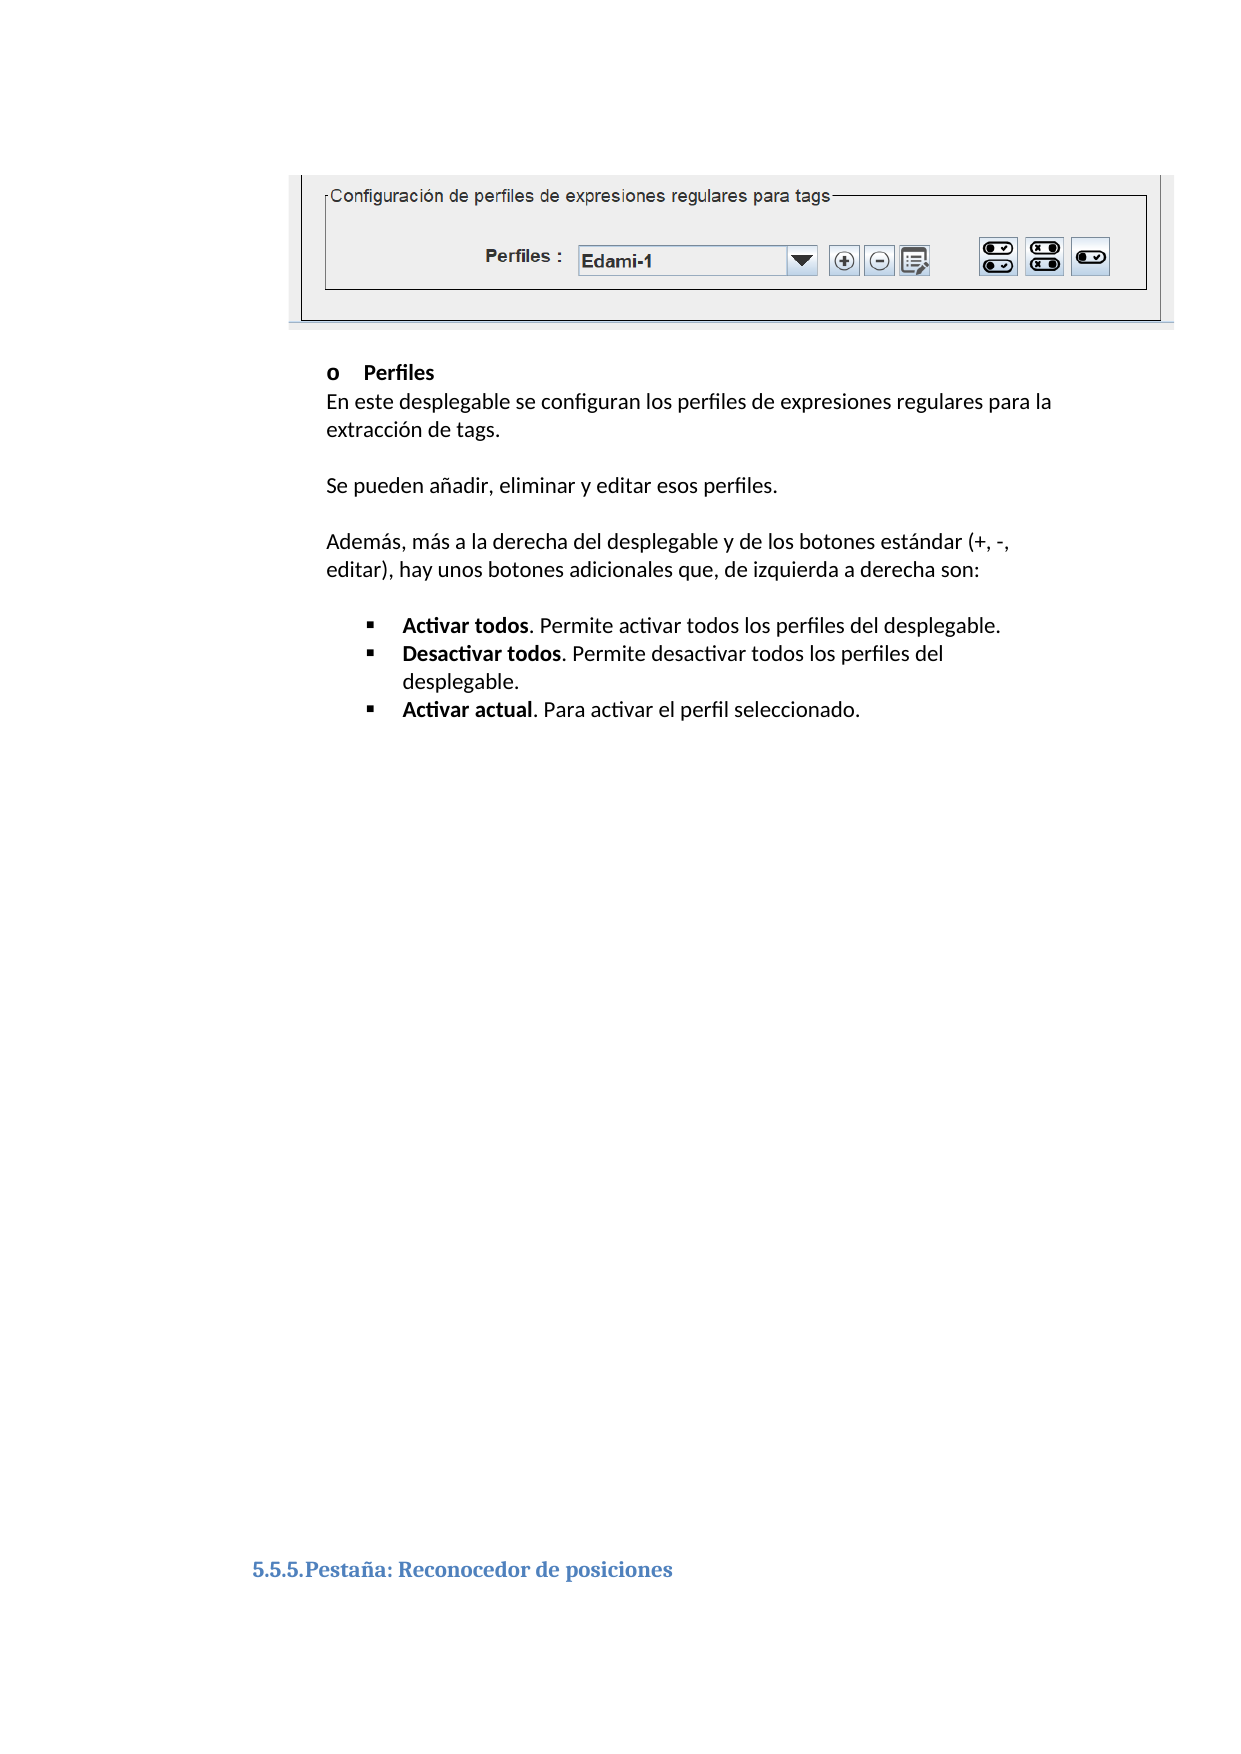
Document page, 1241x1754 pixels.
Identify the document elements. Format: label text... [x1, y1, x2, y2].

list Perfiles [326, 358, 1063, 387]
picture [288, 175, 1175, 330]
subtitle Pestaña: Reconocedor de posiciones [252, 1557, 1063, 1583]
text Además, más a la derecha del desplegable y de los botones estándar (+, -, editar), hay unos botones adicionales que, de izquierda a derecha son: [326, 527, 1063, 583]
list Activar todos. Permite activar todos los perfiles del desplegable. [365, 611, 1063, 639]
list Desactivar todos. Permite desactivar todos los perfiles del desplegable. [365, 639, 1063, 695]
text Se pueden añadir, eliminar y editar esos perfiles. [326, 471, 1063, 499]
list Activar actual. Para activar el perfil seleccionado. [365, 695, 1063, 723]
text En este desplegable se configuran los perfiles de expresiones regulares para la extracción de tags. [326, 387, 1063, 443]
